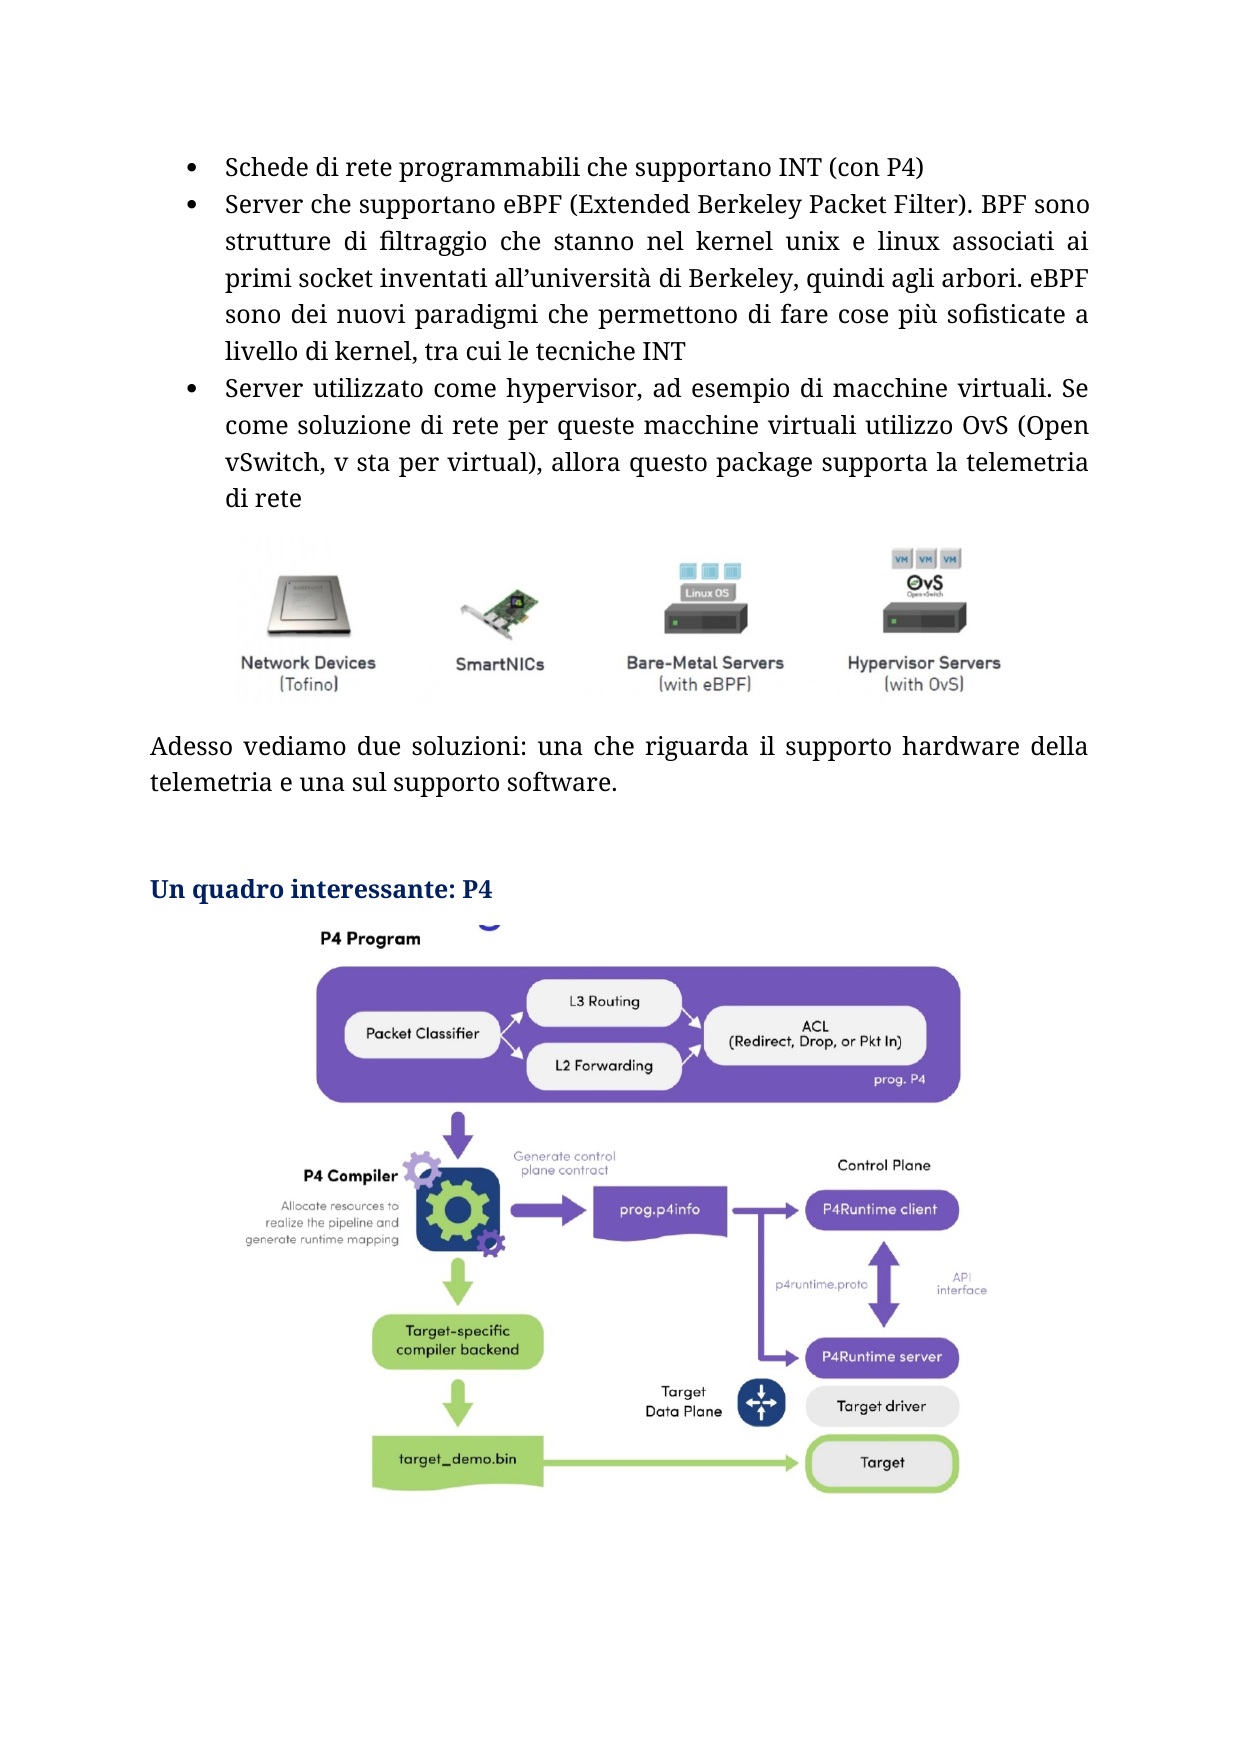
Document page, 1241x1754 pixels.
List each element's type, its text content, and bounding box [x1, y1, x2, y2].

text Adesso vediamo due soluzioni: una che riguarda il supporto hardware della telemetria e una sul supporto software. [150, 728, 1090, 799]
picture [218, 534, 1022, 710]
list Server utilizzato come hypervisor, ad esempio di macchine virtuali. Se come soluzione di rete per queste macchine virtuali utilizzo OvS (Open vSwitch, v sta per virtual), allora questo package supporta la telemetria di rete [187, 371, 1090, 515]
list Server che supportano eBPF (Extended Berkeley Packet Filter). BPF sono strutture di filtraggio che stanno nel kernel unix e linux associati ai primi socket inventati all’università di Berkeley, quindi agli arbori. eBPF sono dei nuovi paradigmi che permettono di fare cose più sofisticate a livello di kernel, tra cui le tecniche INT [187, 187, 1090, 368]
text Un quadro interessante: P4 [150, 872, 1090, 906]
picture [150, 925, 1091, 1499]
list Schede di rete programmabili che supportano INT (con P4) [187, 150, 1090, 184]
